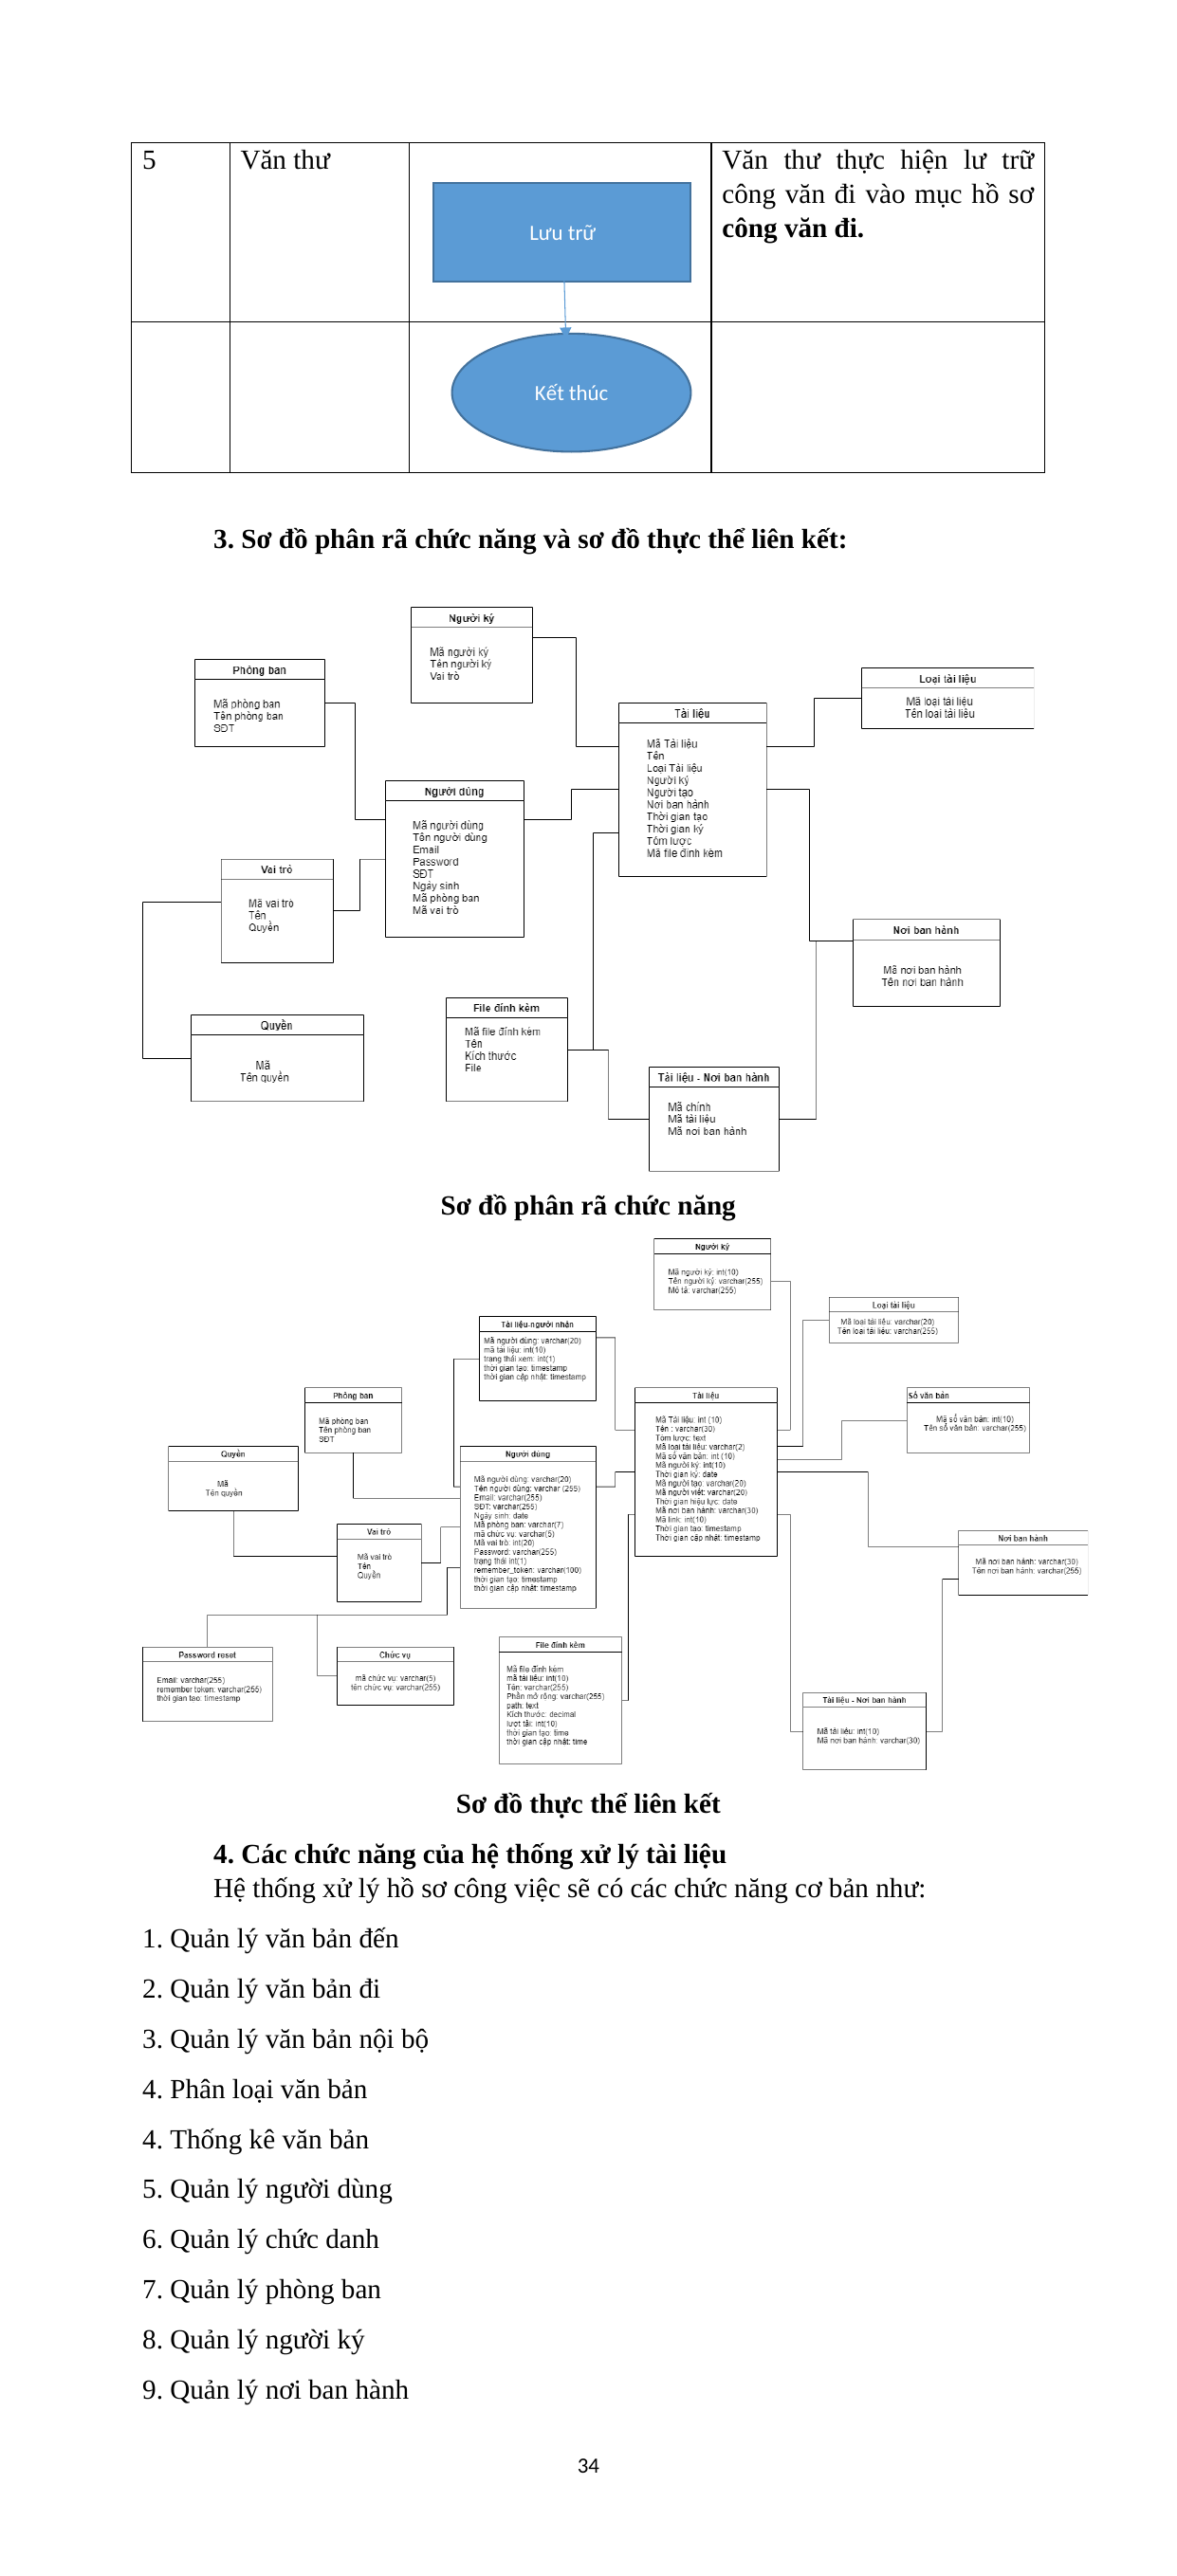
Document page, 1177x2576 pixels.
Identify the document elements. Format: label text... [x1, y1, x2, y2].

table_cell 5 [132, 143, 230, 321]
text 5. Quản lý người dùng [142, 2172, 1034, 2204]
text 4. Thống kê văn bản [142, 2123, 1034, 2154]
text Sơ đồ thực thể liên kết [142, 1788, 1034, 1819]
text 1. Quản lý văn bản đến [142, 1922, 1034, 1954]
text 7. Quản lý phòng ban [142, 2273, 1034, 2305]
table_cell Văn thư [230, 143, 409, 321]
text 6. Quản lý chức danh [142, 2222, 1034, 2255]
table_cell Văn thư thực hiện lư trữ công văn đi vào mục hồ sơ công văn đi. [712, 143, 1044, 321]
text 3. Quản lý văn bản nội bộ [142, 2022, 1034, 2055]
text 2. Quản lý văn bản đi [142, 1972, 1034, 2004]
table_cell [712, 322, 1044, 472]
text 8. Quản lý người ký [142, 2323, 1034, 2354]
text 9. Quản lý nơi ban hành [142, 2373, 1034, 2404]
table_cell [410, 322, 710, 472]
text Sơ đồ phân rã chức năng [142, 1189, 1034, 1220]
subtitle 4. Các chức năng của hệ thống xử lý tài liệu [142, 1837, 1034, 1870]
picture [142, 1238, 1089, 1770]
picture [142, 607, 1035, 1172]
text 4. Phân loại văn bản [142, 2073, 1034, 2104]
table_cell [230, 322, 409, 472]
subtitle 3. Sơ đồ phân rã chức năng và sơ đồ thực thể liên kết: [142, 522, 1034, 555]
table_cell [132, 322, 230, 472]
text Hệ thống xử lý hồ sơ công việc sẽ có các chức năng cơ bản như: [142, 1872, 1034, 1904]
table_cell [410, 143, 710, 321]
